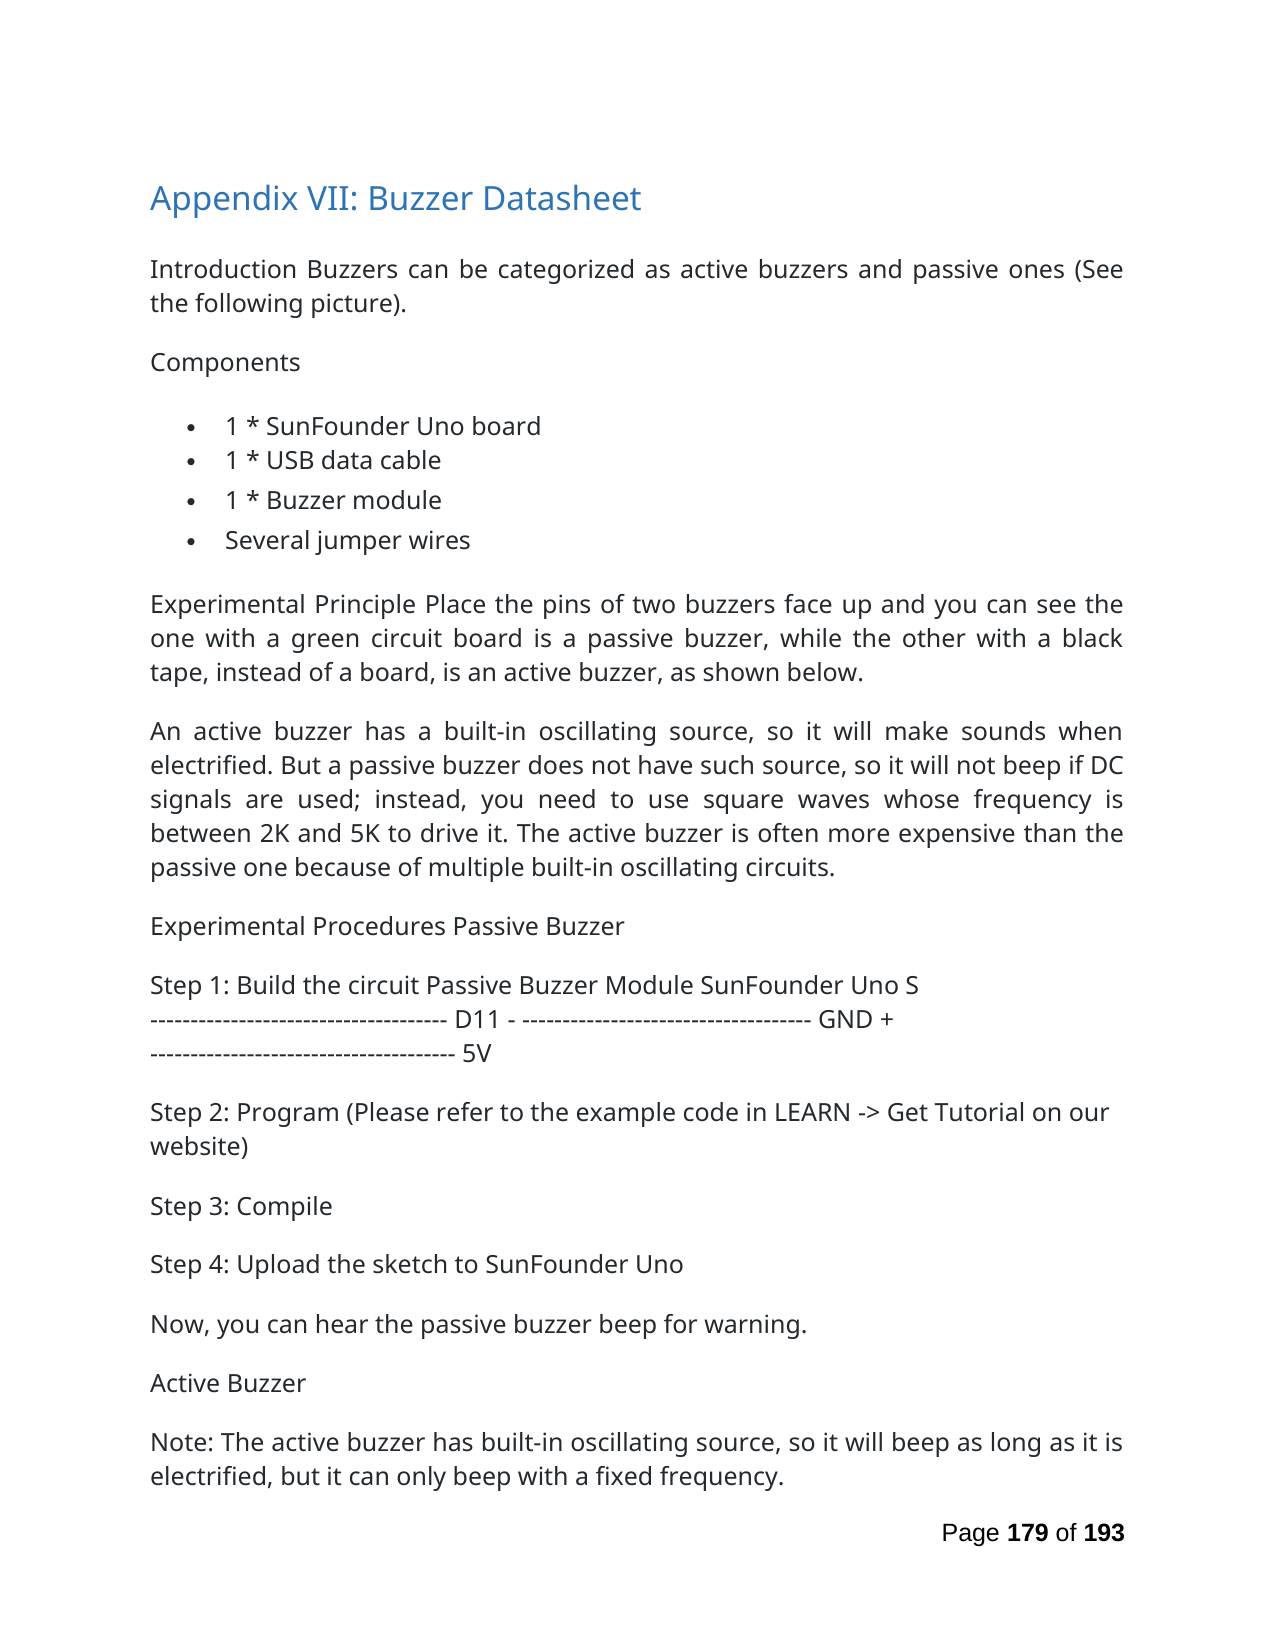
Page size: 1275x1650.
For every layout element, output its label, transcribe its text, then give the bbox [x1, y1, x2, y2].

list Several jumper wires [187, 523, 1125, 557]
subtitle Appendix VII: Buzzer Datasheet [150, 175, 1125, 220]
text An active buzzer has a built-in oscillating source, so it will make sounds when electrified. But a passive buzzer does not have such source, so it will not beep if DC signals are used; instead, you need to use square waves whose frequency is between 2K and 5K to drive it. The active buzzer is often more expensive than the passive one because of multiple built-in oscillating circuits. [150, 713, 1125, 884]
text Step 4: Upload the sketch to SunFounder Uno [150, 1247, 1125, 1281]
text Step 2: Program (Please refer to the example code in LEARN -> Get Tutorial on our website) [150, 1095, 1125, 1163]
text Introduction Buzzers can be categorized as active buzzers and passive ones (See the following picture). [150, 252, 1125, 320]
text Step 3: Compile [150, 1188, 1125, 1222]
list 1 * Buzzer module [187, 483, 1125, 517]
list 1 * SunFounder Uno board [187, 408, 1125, 442]
list 1 * USB data cable [187, 442, 1125, 476]
text Experimental Procedures Passive Buzzer [150, 909, 1125, 943]
text Step 1: Build the circuit Passive Buzzer Module SunFounder Uno S ------------------------------------- D11 - ------------------------------------ GND + -------------------------------------- 5V [150, 968, 1125, 1070]
text Experimental Principle Place the pins of two buzzers face up and you can see the one with a green circuit board is a passive buzzer, while the other with a black tape, instead of a board, is an active buzzer, as shown below. [150, 586, 1125, 688]
text Now, you can hear the passive buzzer beep for warning. [150, 1306, 1125, 1340]
text Active Buzzer [150, 1365, 1125, 1399]
text Note: The active buzzer has built-in oscillating source, so it will beep as long as it is electrified, but it can only beep with a fixed frequency. [150, 1424, 1125, 1492]
text Components [150, 345, 1125, 379]
